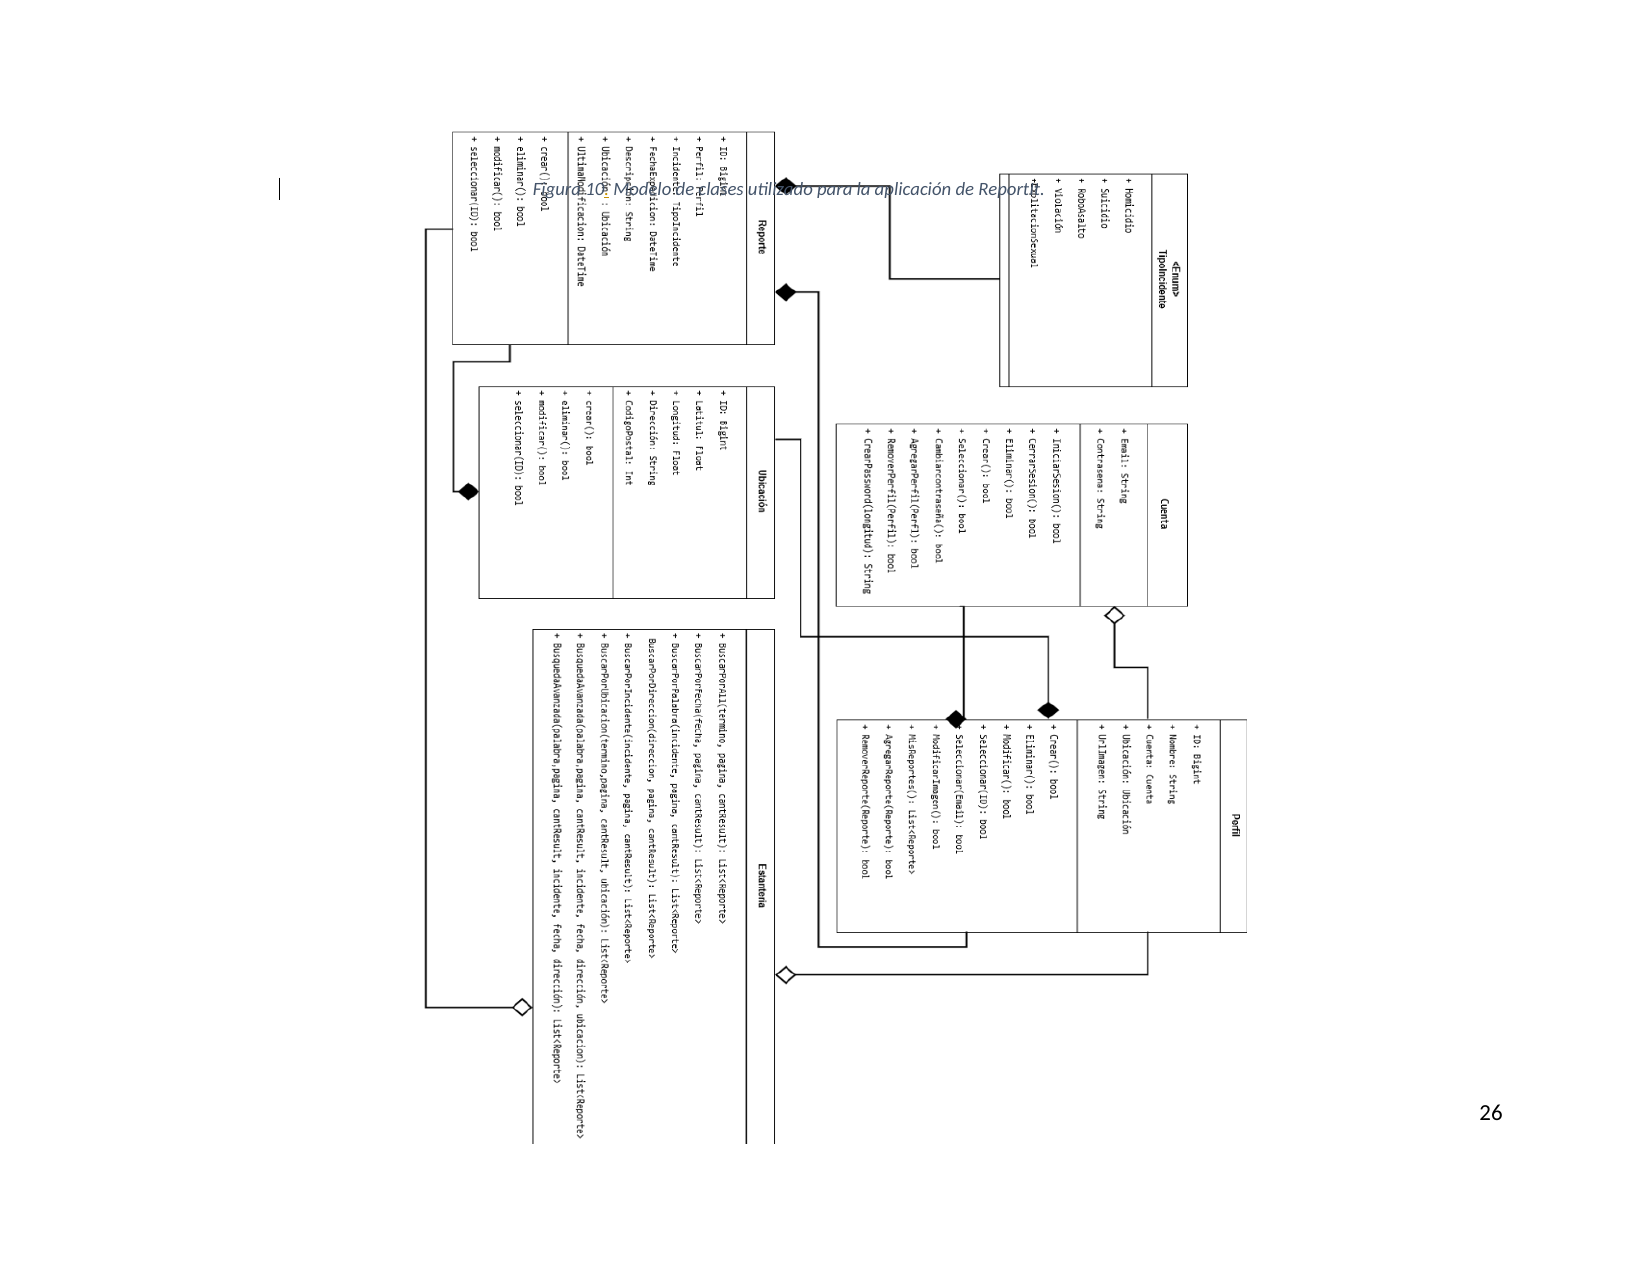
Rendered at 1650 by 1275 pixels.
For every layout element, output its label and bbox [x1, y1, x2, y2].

picture [404, 132, 1247, 1144]
